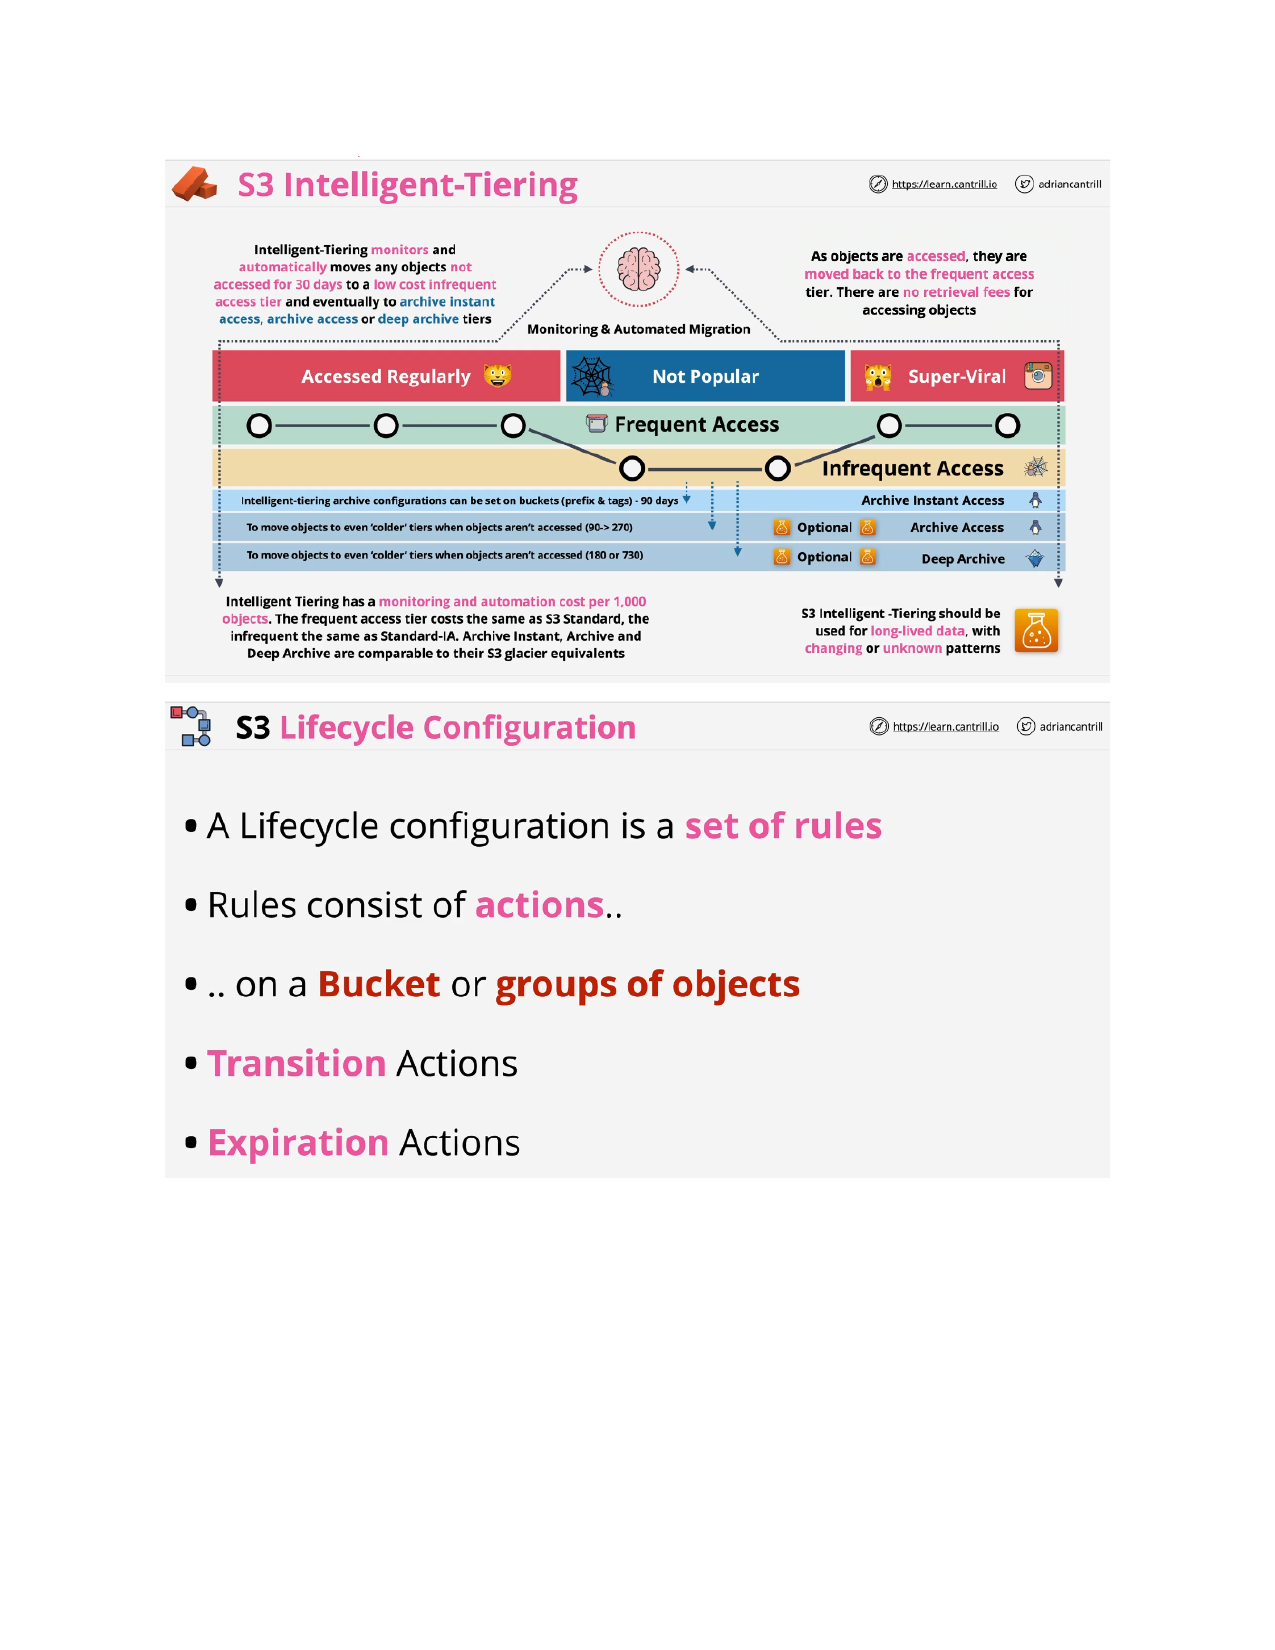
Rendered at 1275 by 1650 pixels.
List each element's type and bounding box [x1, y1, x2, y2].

picture [165, 701, 1111, 1178]
picture [165, 156, 1111, 683]
